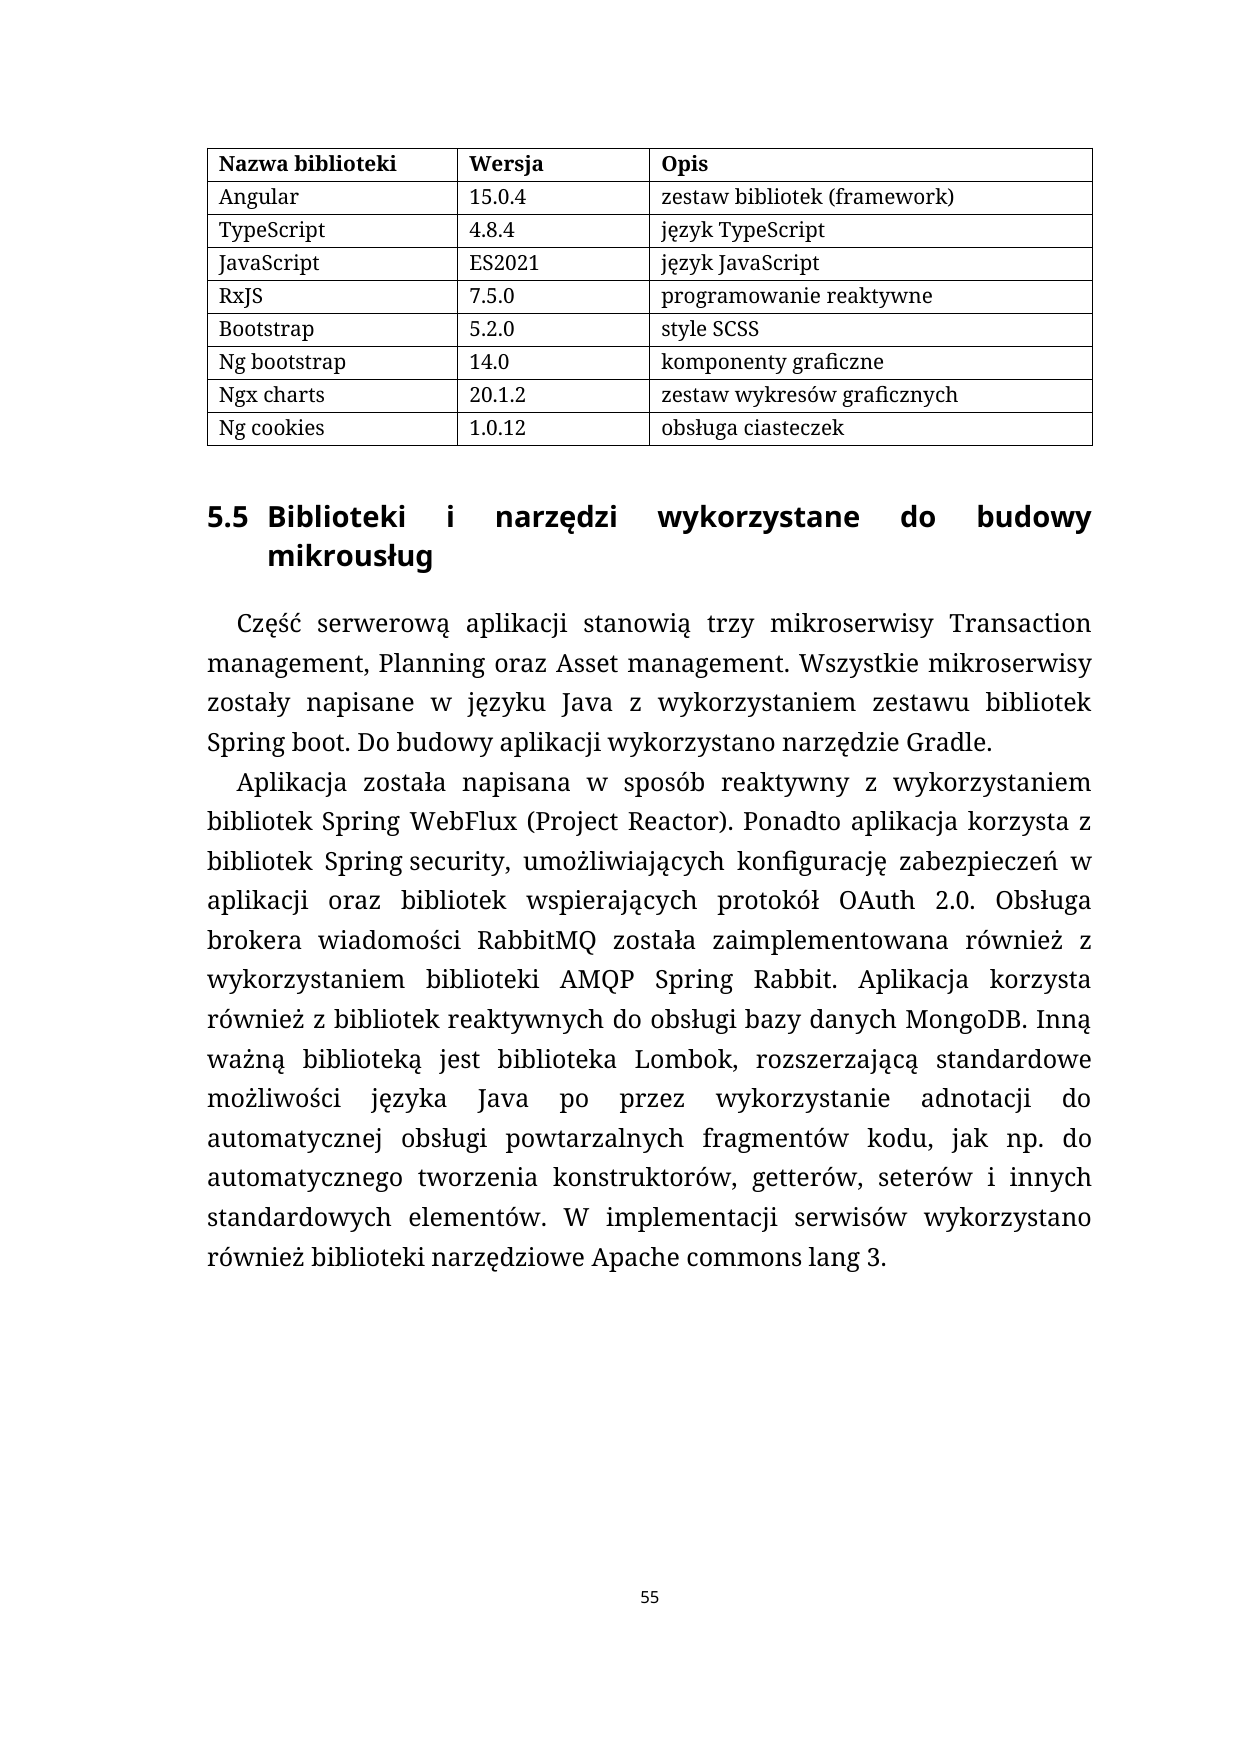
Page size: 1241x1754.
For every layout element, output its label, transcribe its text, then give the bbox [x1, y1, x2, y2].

table_cell Ng bootstrap [208, 347, 457, 379]
text Część serwerową aplikacji stanowią trzy mikroserwisy Transaction management, Planning oraz Asset management. Wszystkie mikroserwisy zostały napisane w języku Java z wykorzystaniem zestawu bibliotek Spring boot. Do budowy aplikacji wykorzystano narzędzie Gradle. [207, 600, 1092, 759]
subtitle Biblioteki i narzędzi wykorzystane do budowy mikrousług [207, 496, 1092, 575]
table_cell obsługa ciasteczek [650, 413, 1092, 445]
table_cell style SCSS [650, 314, 1092, 346]
table_cell Angular [208, 182, 457, 214]
table_cell 5.2.0 [458, 314, 649, 346]
table_cell 7.5.0 [458, 281, 649, 313]
table_cell programowanie reaktywne [650, 281, 1092, 313]
table_cell JavaScript [208, 248, 457, 280]
table_cell zestaw bibliotek (framework) [650, 182, 1092, 214]
table_header Nazwa biblioteki [208, 149, 457, 181]
table_cell 1.0.12 [458, 413, 649, 445]
table_cell 14.0 [458, 347, 649, 379]
table_cell RxJS [208, 281, 457, 313]
table_header Wersja [458, 149, 649, 181]
table_cell Ngx charts [208, 380, 457, 412]
table_cell język JavaScript [650, 248, 1092, 280]
table_cell 15.0.4 [458, 182, 649, 214]
table_cell 20.1.2 [458, 380, 649, 412]
table_cell TypeScript [208, 215, 457, 247]
table_cell Bootstrap [208, 314, 457, 346]
table_cell komponenty graficzne [650, 347, 1092, 379]
text Aplikacja została napisana w sposób reaktywny z wykorzystaniem bibliotek Spring WebFlux (Project Reactor). Ponadto aplikacja korzysta z bibliotek Spring security, umożliwiających konfigurację zabezpieczeń w aplikacji oraz bibliotek wspierających protokół OAuth 2.0. Obsługa brokera wiadomości RabbitMQ została zaimplementowana również z wykorzystaniem biblioteki AMQP Spring Rabbit. Aplikacja korzysta również z bibliotek reaktywnych do obsługi bazy danych MongoDB. Inną ważną biblioteką jest biblioteka Lombok, rozszerzającą standardowe możliwości języka Java po przez wykorzystanie adnotacji do automatycznej obsługi powtarzalnych fragmentów kodu, jak np. do automatycznego tworzenia konstruktorów, getterów, seterów i innych standardowych elementów. W implementacji serwisów wykorzystano również biblioteki narzędziowe Apache commons lang 3. [207, 759, 1092, 1273]
table_cell zestaw wykresów graficznych [650, 380, 1092, 412]
table_cell 4.8.4 [458, 215, 649, 247]
table_cell ES2021 [458, 248, 649, 280]
table_cell Ng cookies [208, 413, 457, 445]
table_header Opis [650, 149, 1092, 181]
table_cell język TypeScript [650, 215, 1092, 247]
